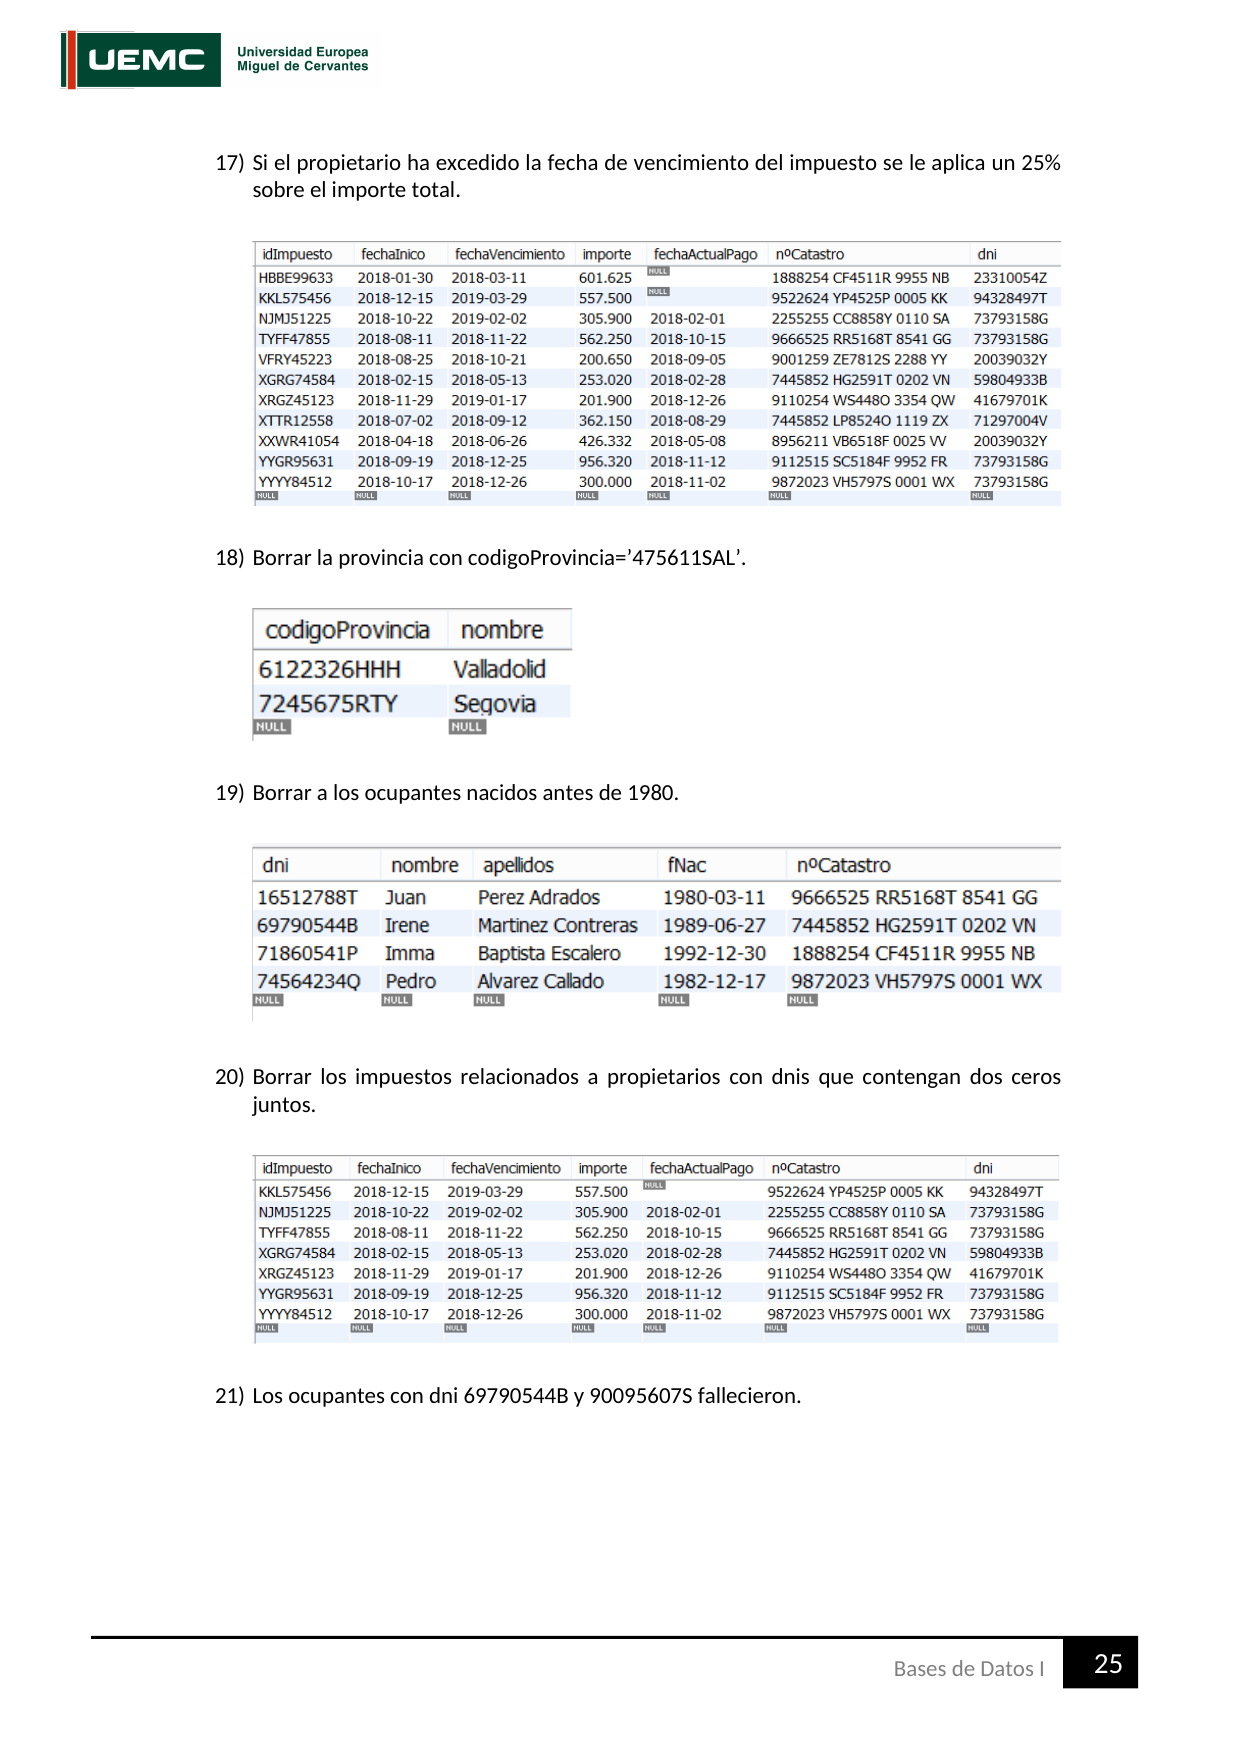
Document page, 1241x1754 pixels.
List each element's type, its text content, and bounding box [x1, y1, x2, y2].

list Borrar a los ocupantes nacidos antes de 1980. [215, 778, 1063, 806]
picture [59, 29, 384, 91]
list Si el propietario ha excedido la fecha de vencimiento del impuesto se le aplica un 25% sobre el importe total. [215, 148, 1063, 204]
list Borrar los impuestos relacionados a propietarios con dnis que contengan dos ceros juntos. [215, 1062, 1063, 1118]
picture [252, 843, 1062, 1025]
picture [252, 608, 583, 741]
list Los ocupantes con dni 69790544B y 90095607S fallecieron. [215, 1381, 1063, 1409]
picture [252, 1155, 1062, 1344]
list Borrar la provincia con codigoProvincia=’475611SAL’. [215, 543, 1063, 571]
picture [252, 241, 1062, 506]
